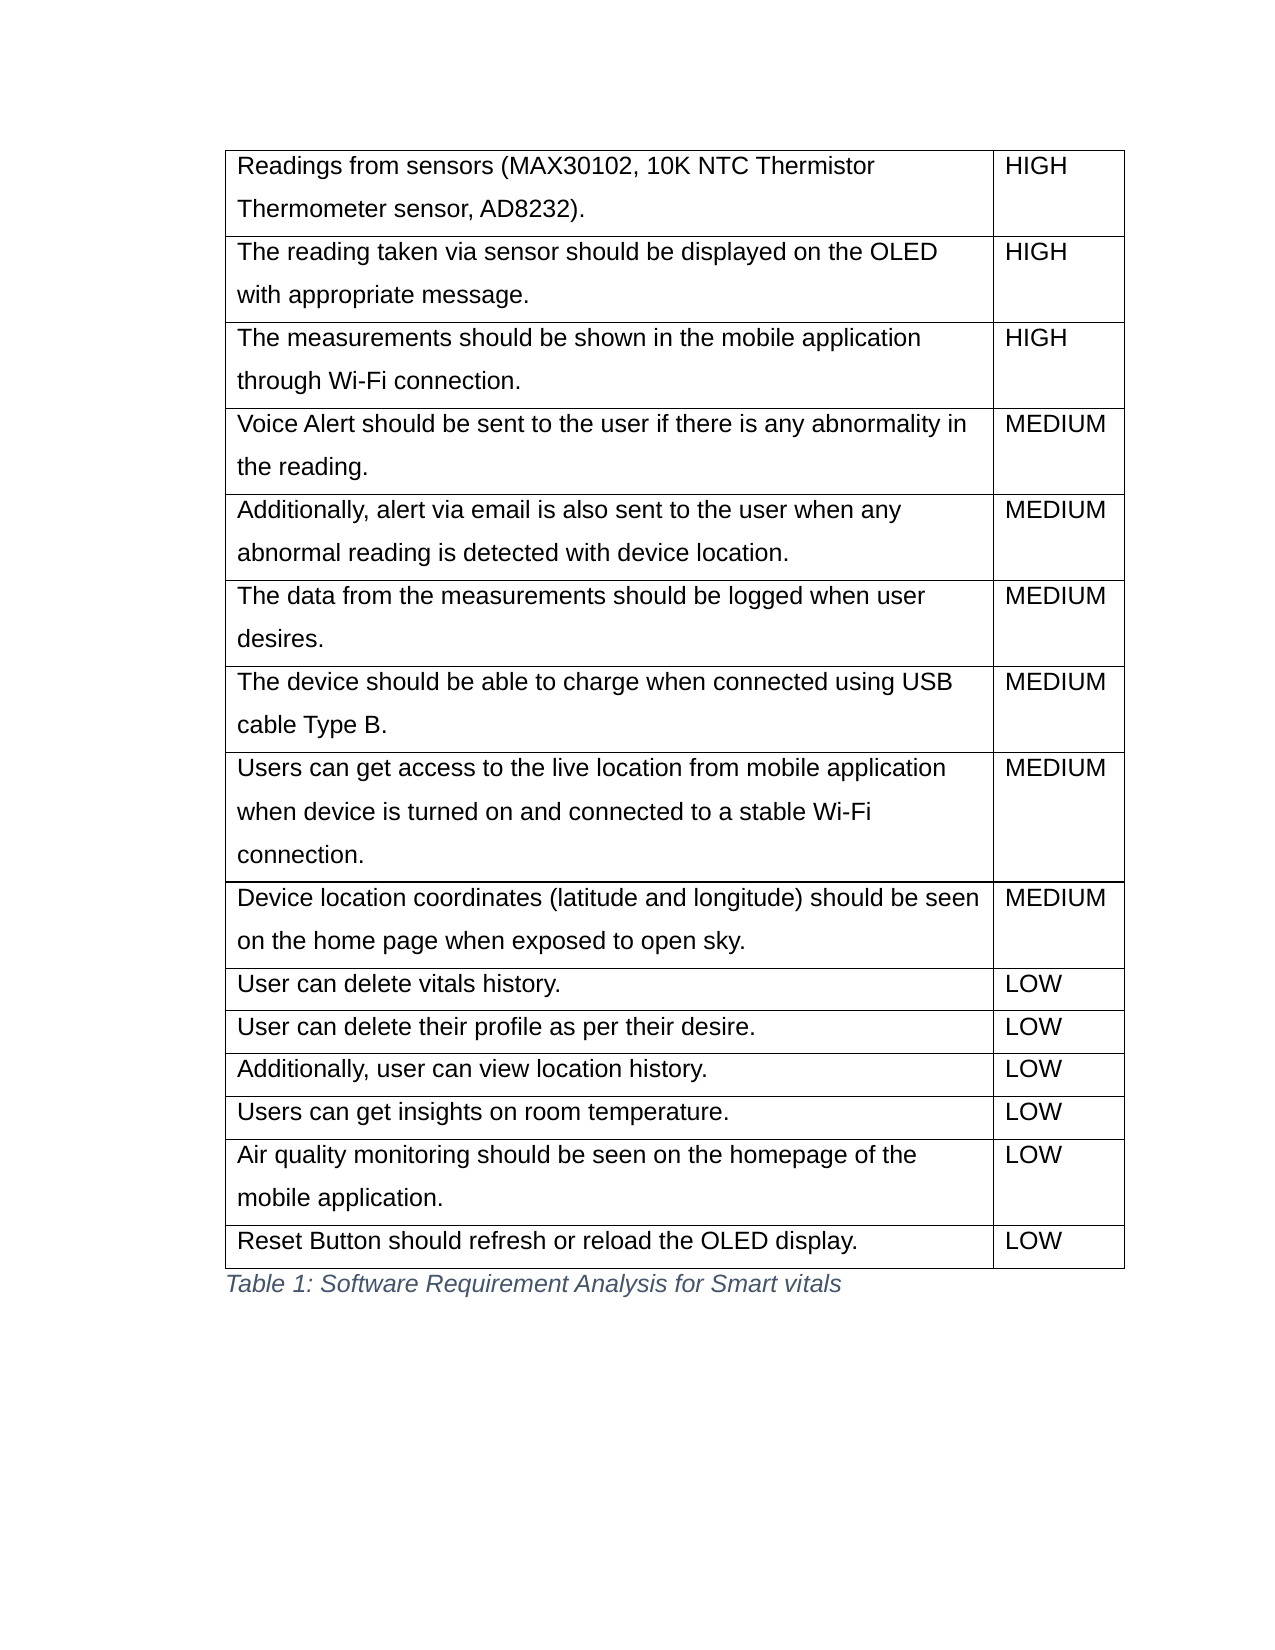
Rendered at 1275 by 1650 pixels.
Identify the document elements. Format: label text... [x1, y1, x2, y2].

table_cell The measurements should be shown in the mobile application through Wi-Fi connection. [226, 323, 993, 408]
table_cell The data from the measurements should be logged when user desires. [226, 581, 993, 666]
table_cell LOW [994, 1097, 1124, 1139]
table_cell LOW [994, 1226, 1124, 1268]
table_cell LOW [994, 1011, 1124, 1053]
table_cell HIGH [994, 237, 1124, 322]
table_cell HIGH [994, 323, 1124, 408]
text Table 1: Software Requirement Analysis for Smart vitals [225, 1269, 1125, 1298]
table_cell Reset Button should refresh or reload the OLED display. [226, 1226, 993, 1268]
table_cell Additionally, user can view location history. [226, 1054, 993, 1096]
table_cell Readings from sensors (MAX30102, 10K NTC Thermistor Thermometer sensor, AD8232). [226, 151, 993, 236]
table_cell User can delete vitals history. [226, 969, 993, 1010]
table_cell Users can get access to the live location from mobile application when device is turned on and connected to a stable Wi-Fi connection. [226, 753, 993, 881]
table_cell User can delete their profile as per their desire. [226, 1011, 993, 1053]
table_cell Additionally, alert via email is also sent to the user when any abnormal reading is detected with device location. [226, 495, 993, 580]
table_cell LOW [994, 1054, 1124, 1096]
table_cell The reading taken via sensor should be displayed on the OLED with appropriate message. [226, 237, 993, 322]
table_cell LOW [994, 969, 1124, 1010]
table_cell Users can get insights on room temperature. [226, 1097, 993, 1139]
table_cell MEDIUM [994, 495, 1124, 580]
table_cell The device should be able to charge when connected using USB cable Type B. [226, 667, 993, 752]
table_cell HIGH [994, 151, 1124, 236]
table_cell MEDIUM [994, 581, 1124, 666]
table_cell Voice Alert should be sent to the user if there is any abnormality in the reading. [226, 409, 993, 494]
table_cell MEDIUM [994, 883, 1124, 967]
table_cell MEDIUM [994, 753, 1124, 881]
table_cell LOW [994, 1140, 1124, 1225]
table_cell MEDIUM [994, 409, 1124, 494]
table_cell MEDIUM [994, 667, 1124, 752]
table_cell Air quality monitoring should be seen on the homepage of the mobile application. [226, 1140, 993, 1225]
table_cell Device location coordinates (latitude and longitude) should be seen on the home page when exposed to open sky. [226, 883, 993, 967]
